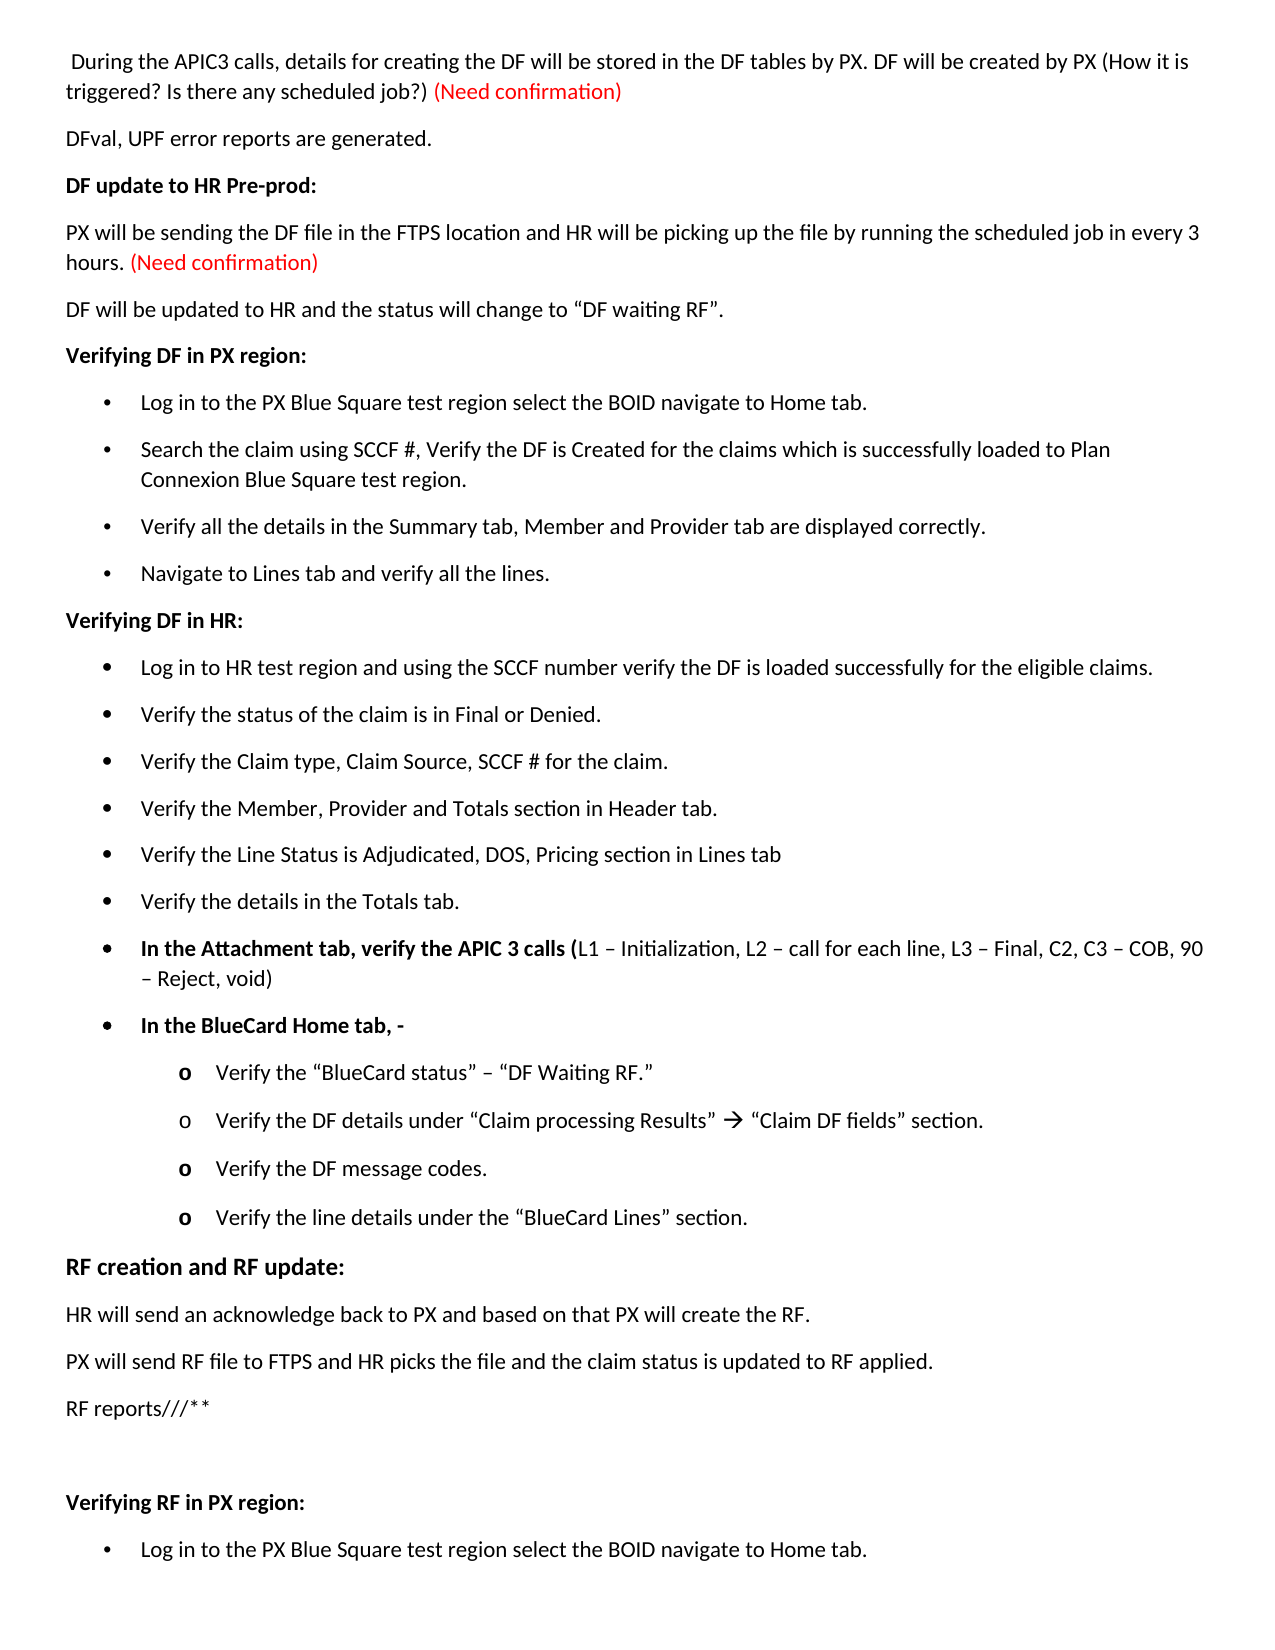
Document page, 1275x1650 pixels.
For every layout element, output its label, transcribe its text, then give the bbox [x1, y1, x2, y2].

list Verify the DF details under “Claim processing Results” “Claim DF fields” section. [178, 1106, 1209, 1136]
list Verify the DF message codes. [178, 1154, 1209, 1184]
list Verify the “BlueCard status” – “DF Waiting RF.” [178, 1058, 1209, 1087]
text RF reports///** [66, 1394, 1209, 1422]
list Navigate to Lines tab and verify all the lines. [103, 559, 1209, 587]
text PX will be sending the DF file in the FTPS location and HR will be picking up the file by running the scheduled job in every 3 hours. (Need confirmation) [66, 218, 1209, 276]
list Log in to the PX Blue Square test region select the BOID navigate to Home tab. [103, 388, 1209, 417]
list Log in to HR test region and using the SCCF number verify the DF is loaded successfully for the eligible claims. [103, 653, 1209, 681]
list In the Attachment tab, verify the APIC 3 calls (L1 – Initialization, L2 – call for each line, L3 – Final, C2, C3 – COB, 90 – Reject, void) [103, 934, 1209, 993]
list Verify the status of the claim is in Final or Denied. [103, 700, 1209, 728]
text Verifying RF in PX region: [66, 1488, 1209, 1516]
list Verify the Member, Provider and Totals section in Header tab. [103, 794, 1209, 822]
list Verify the details in the Totals tab. [103, 887, 1209, 916]
text PX will send RF file to FTPS and HR picks the file and the claim status is updated to RF applied. [66, 1347, 1209, 1375]
list Search the claim using SCCF #, Verify the DF is Created for the claims which is successfully loaded to Plan Connexion Blue Square test region. [103, 435, 1209, 494]
text During the APIC3 calls, details for creating the DF will be stored in the DF tables by PX. DF will be created by PX (How it is triggered? Is there any scheduled job?) (Need confirmation) [66, 47, 1209, 105]
text Verifying DF in HR: [66, 606, 1209, 634]
text DF update to HR Pre-prod: [66, 171, 1209, 199]
list In the BlueCard Home tab, - [103, 1011, 1209, 1039]
text RF creation and RF update: [66, 1251, 1209, 1281]
list Verify the Line Status is Adjudicated, DOS, Pricing section in Lines tab [103, 841, 1209, 869]
list Verify the line details under the “BlueCard Lines” section. [178, 1203, 1209, 1232]
list Verify the Claim type, Claim Source, SCCF # for the claim. [103, 747, 1209, 775]
list Log in to the PX Blue Square test region select the BOID navigate to Home tab. [103, 1535, 1209, 1563]
text Verifying DF in PX region: [66, 342, 1209, 370]
text HR will send an acknowledge back to PX and based on that PX will create the RF. [66, 1300, 1209, 1328]
text DF will be updated to HR and the status will change to “DF waiting RF”. [66, 295, 1209, 323]
list Verify all the details in the Summary tab, Member and Provider tab are displayed correctly. [103, 512, 1209, 541]
text DFval, UPF error reports are generated. [66, 124, 1209, 152]
